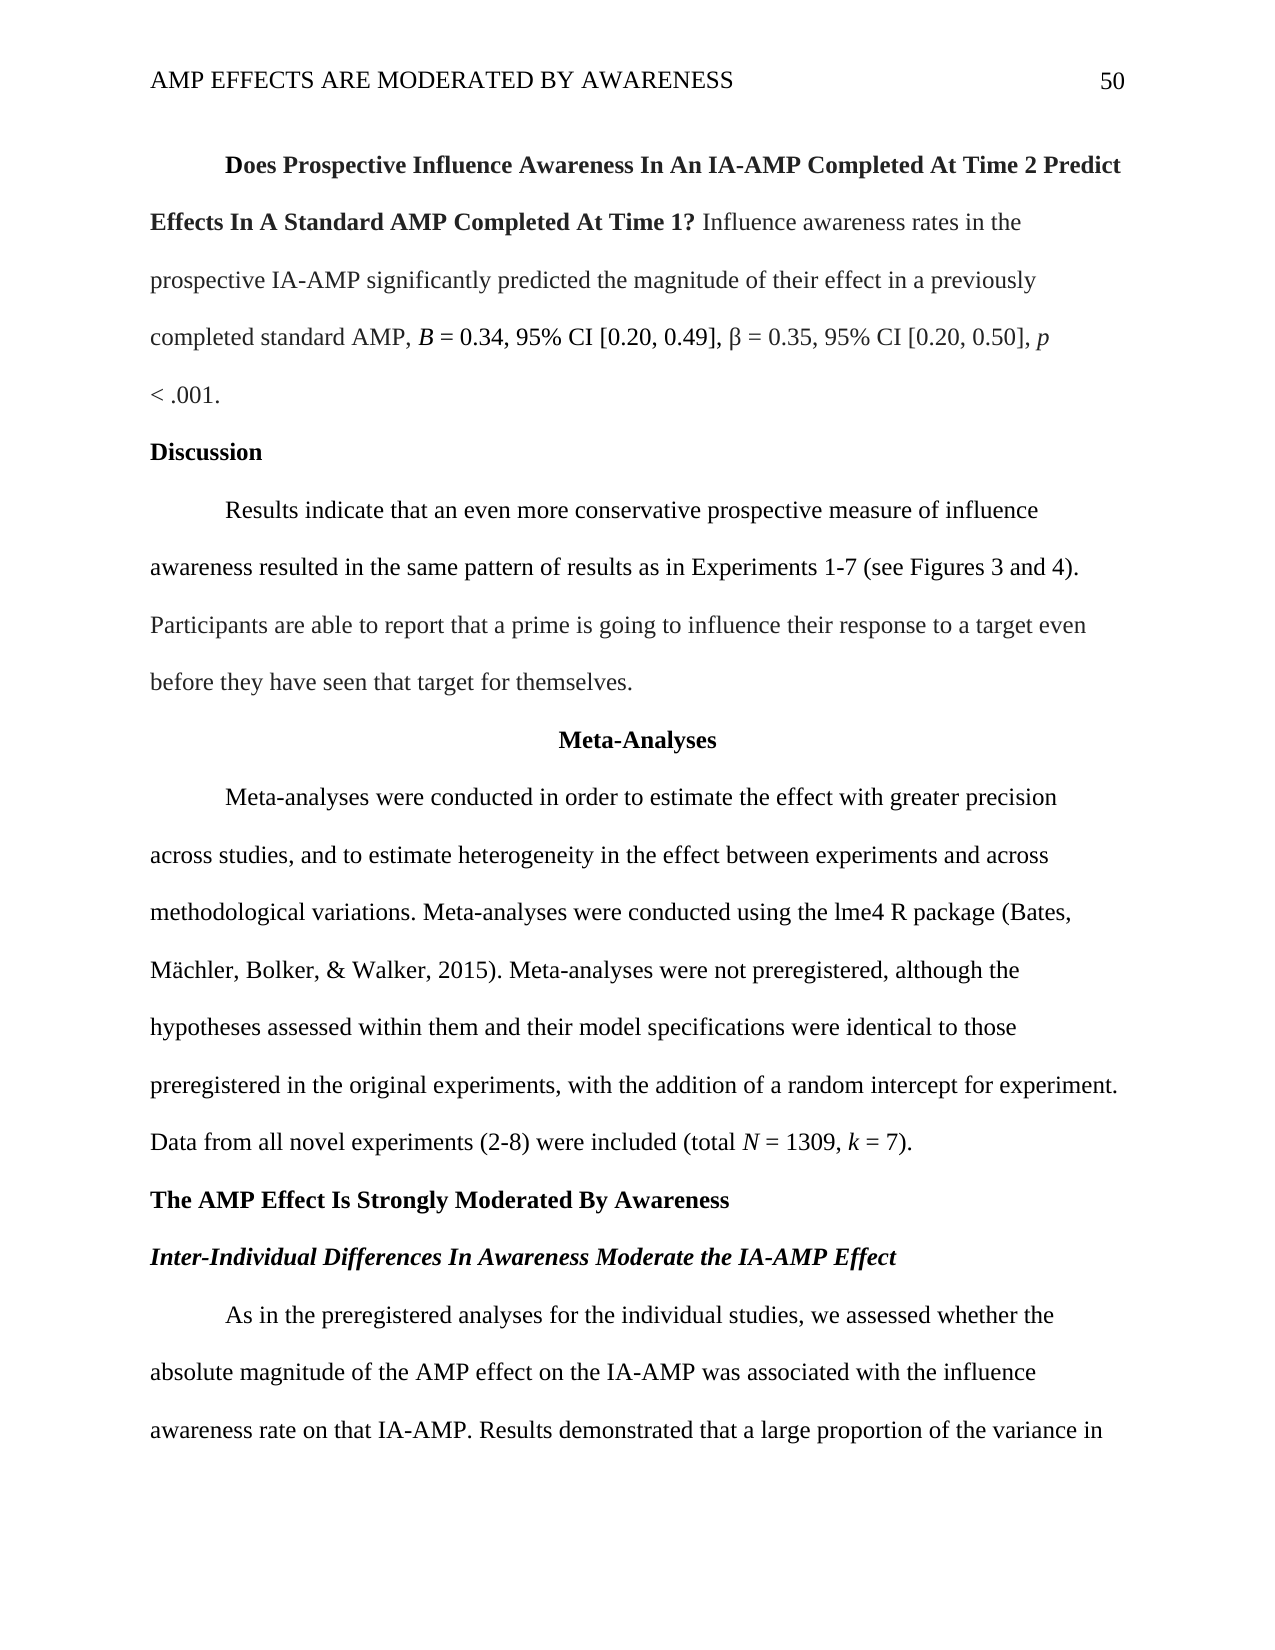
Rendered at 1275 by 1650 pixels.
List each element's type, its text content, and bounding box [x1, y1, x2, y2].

subtitle Meta-Analyses [150, 725, 1125, 754]
subtitle Discussion [150, 437, 1125, 466]
subtitle Inter-Individual Differences In Awareness Moderate the IA-AMP Effect [150, 1242, 1125, 1271]
text Results indicate that an even more conservative prospective measure of influence awareness resulted in the same pattern of results as in Experiments 1-7 (see Figures 3 and 4). Participants are able to report that a prime is going to influence their response to a target even before they have seen that target for themselves. [150, 495, 1125, 696]
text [150, 1300, 1125, 1444]
subtitle The AMP Effect Is Strongly Moderated By Awareness [150, 1185, 1125, 1214]
text Does Prospective Influence Awareness In An IA-AMP Completed At Time 2 Predict Effects In A Standard AMP Completed At Time 1? Influence awareness rates in the prospective IA-AMP significantly predicted the magnitude of their effect in a previously completed standard AMP, B = 0.34, 95% CI [0.20, 0.49], β = 0.35, 95% CI [0.20, 0.50], p < .001. [150, 150, 1125, 409]
text Meta-analyses were conducted in order to estimate the effect with greater precision across studies, and to estimate heterogeneity in the effect between experiments and across methodological variations. Meta-analyses were conducted using the lme4 R package (Bates, Mächler, Bolker, & Walker, 2015). Meta-analyses were not preregistered, although the hypotheses assessed within them and their model specifications were identical to those preregistered in the original experiments, with the addition of a random intercept for experiment. Data from all novel experiments (2-8) were included (total N = 1309, k = 7). [150, 782, 1125, 1156]
